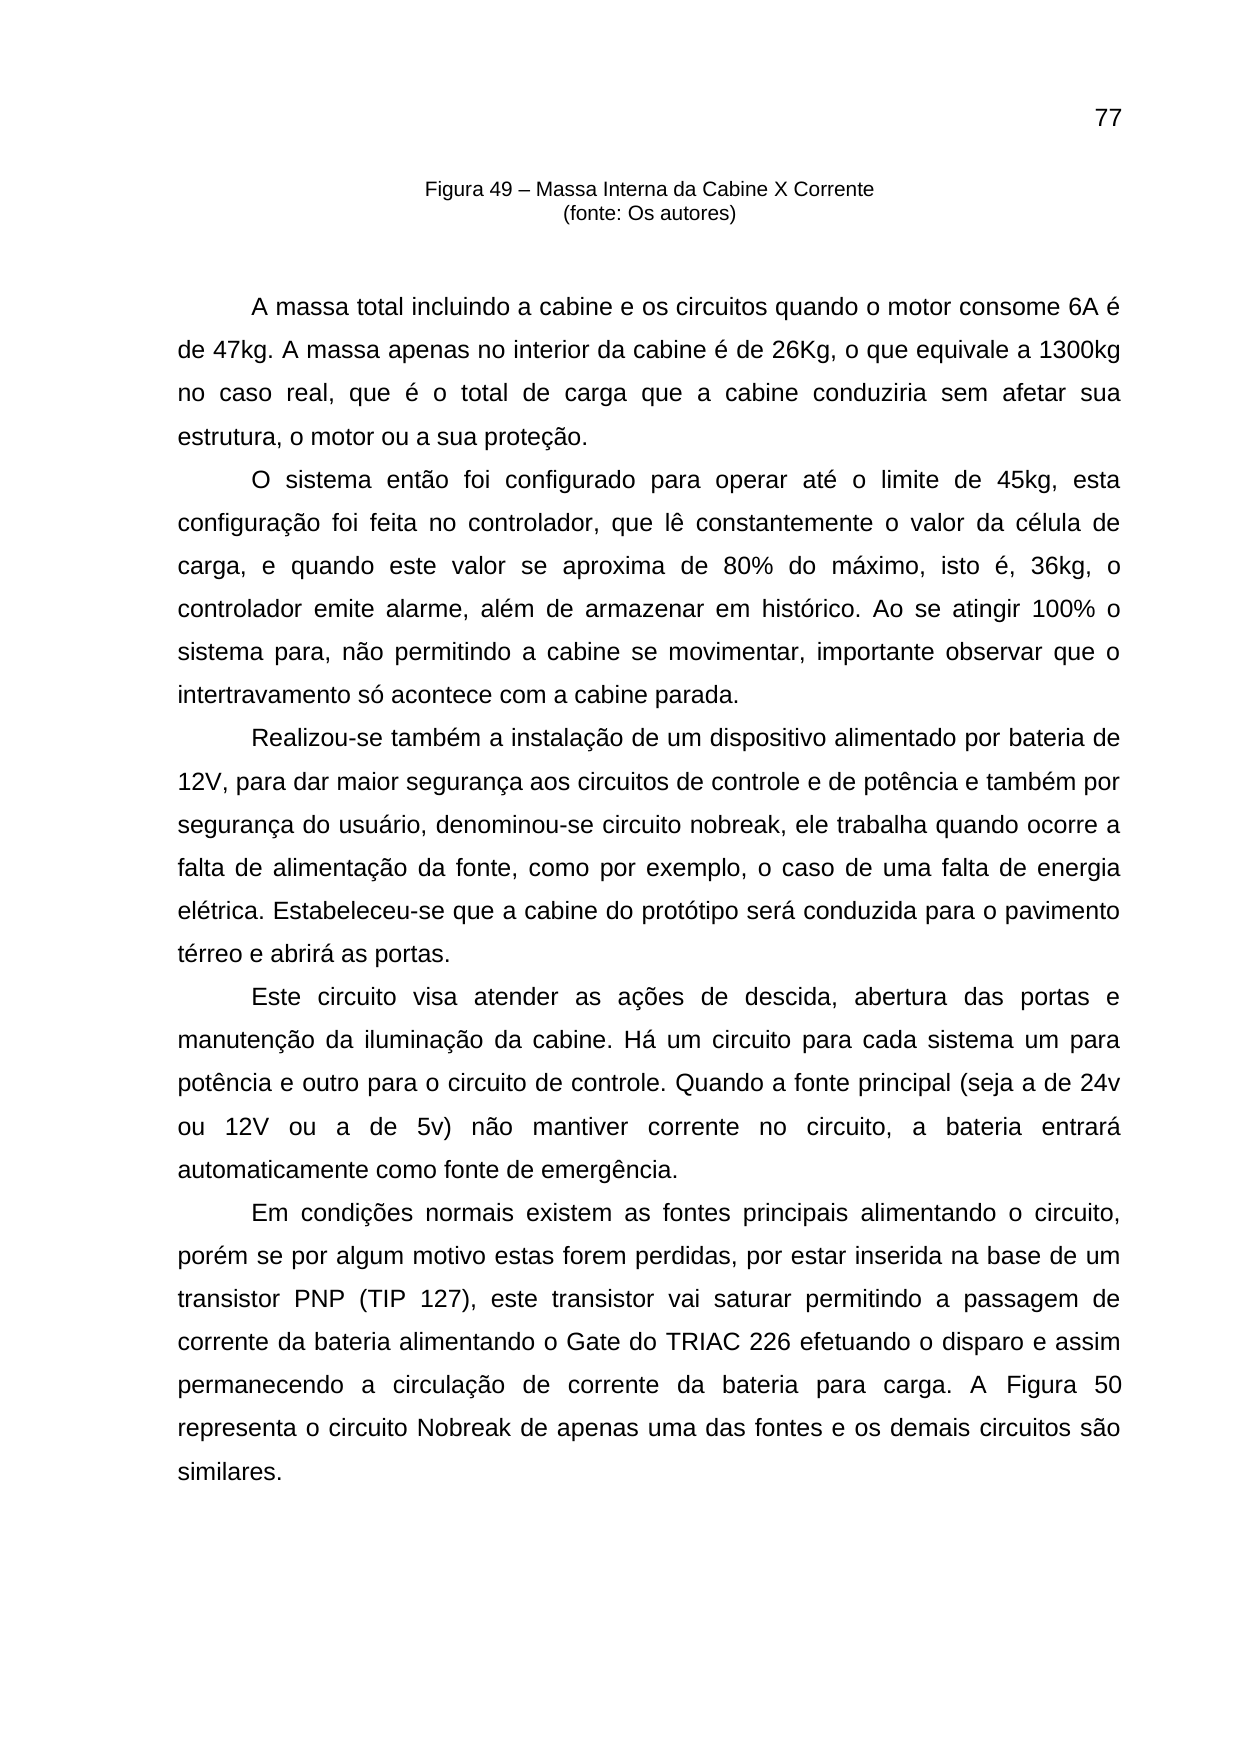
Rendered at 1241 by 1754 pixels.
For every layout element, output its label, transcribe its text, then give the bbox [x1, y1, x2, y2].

text O sistema então foi configurado para operar até o limite de 45kg, esta configuração foi feita no controlador, que lê constantemente o valor da célula de carga, e quando este valor se aproxima de 80% do máximo, isto é, 36kg, o controlador emite alarme, além de armazenar em histórico. Ao se atingir 100% o sistema para, não permitindo a cabine se movimentar, importante observar que o intertravamento só acontece com a cabine parada. [177, 465, 1122, 709]
text (fonte: Os autores) [177, 201, 1122, 225]
text Em condições normais existem as fontes principais alimentando o circuito, porém se por algum motivo estas forem perdidas, por estar inserida na base de um transistor PNP (TIP 127), este transistor vai saturar permitindo a passagem de corrente da bateria alimentando o Gate do TRIAC 226 efetuando o disparo e assim permanecendo a circulação de corrente da bateria para carga. A Figura 50 representa o circuito Nobreak de apenas uma das fontes e os demais circuitos são similares. [177, 1198, 1122, 1485]
text Este circuito visa atender as ações de descida, abertura das portas e manutenção da iluminação da cabine. Há um circuito para cada sistema um para potência e outro para o circuito de controle. Quando a fonte principal (seja a de 24v ou 12V ou a de 5v) não mantiver corrente no circuito, a bateria entrará automaticamente como fonte de emergência. [177, 982, 1122, 1183]
text Realizou-se também a instalação de um dispositivo alimentado por bateria de 12V, para dar maior segurança aos circuitos de controle e de potência e também por segurança do usuário, denominou-se circuito nobreak, ele trabalha quando ocorre a falta de alimentação da fonte, como por exemplo, o caso de uma falta de energia elétrica. Estabeleceu-se que a cabine do protótipo será conduzida para o pavimento térreo e abrirá as portas. [177, 723, 1122, 968]
text A massa total incluindo a cabine e os circuitos quando o motor consome 6A é de 47kg. A massa apenas no interior da cabine é de 26Kg, o que equivale a 1300kg no caso real, que é o total de carga que a cabine conduziria sem afetar sua estrutura, o motor ou a sua proteção. [177, 292, 1122, 450]
text Figura 49 – Massa Interna da Cabine X Corrente [177, 177, 1122, 201]
